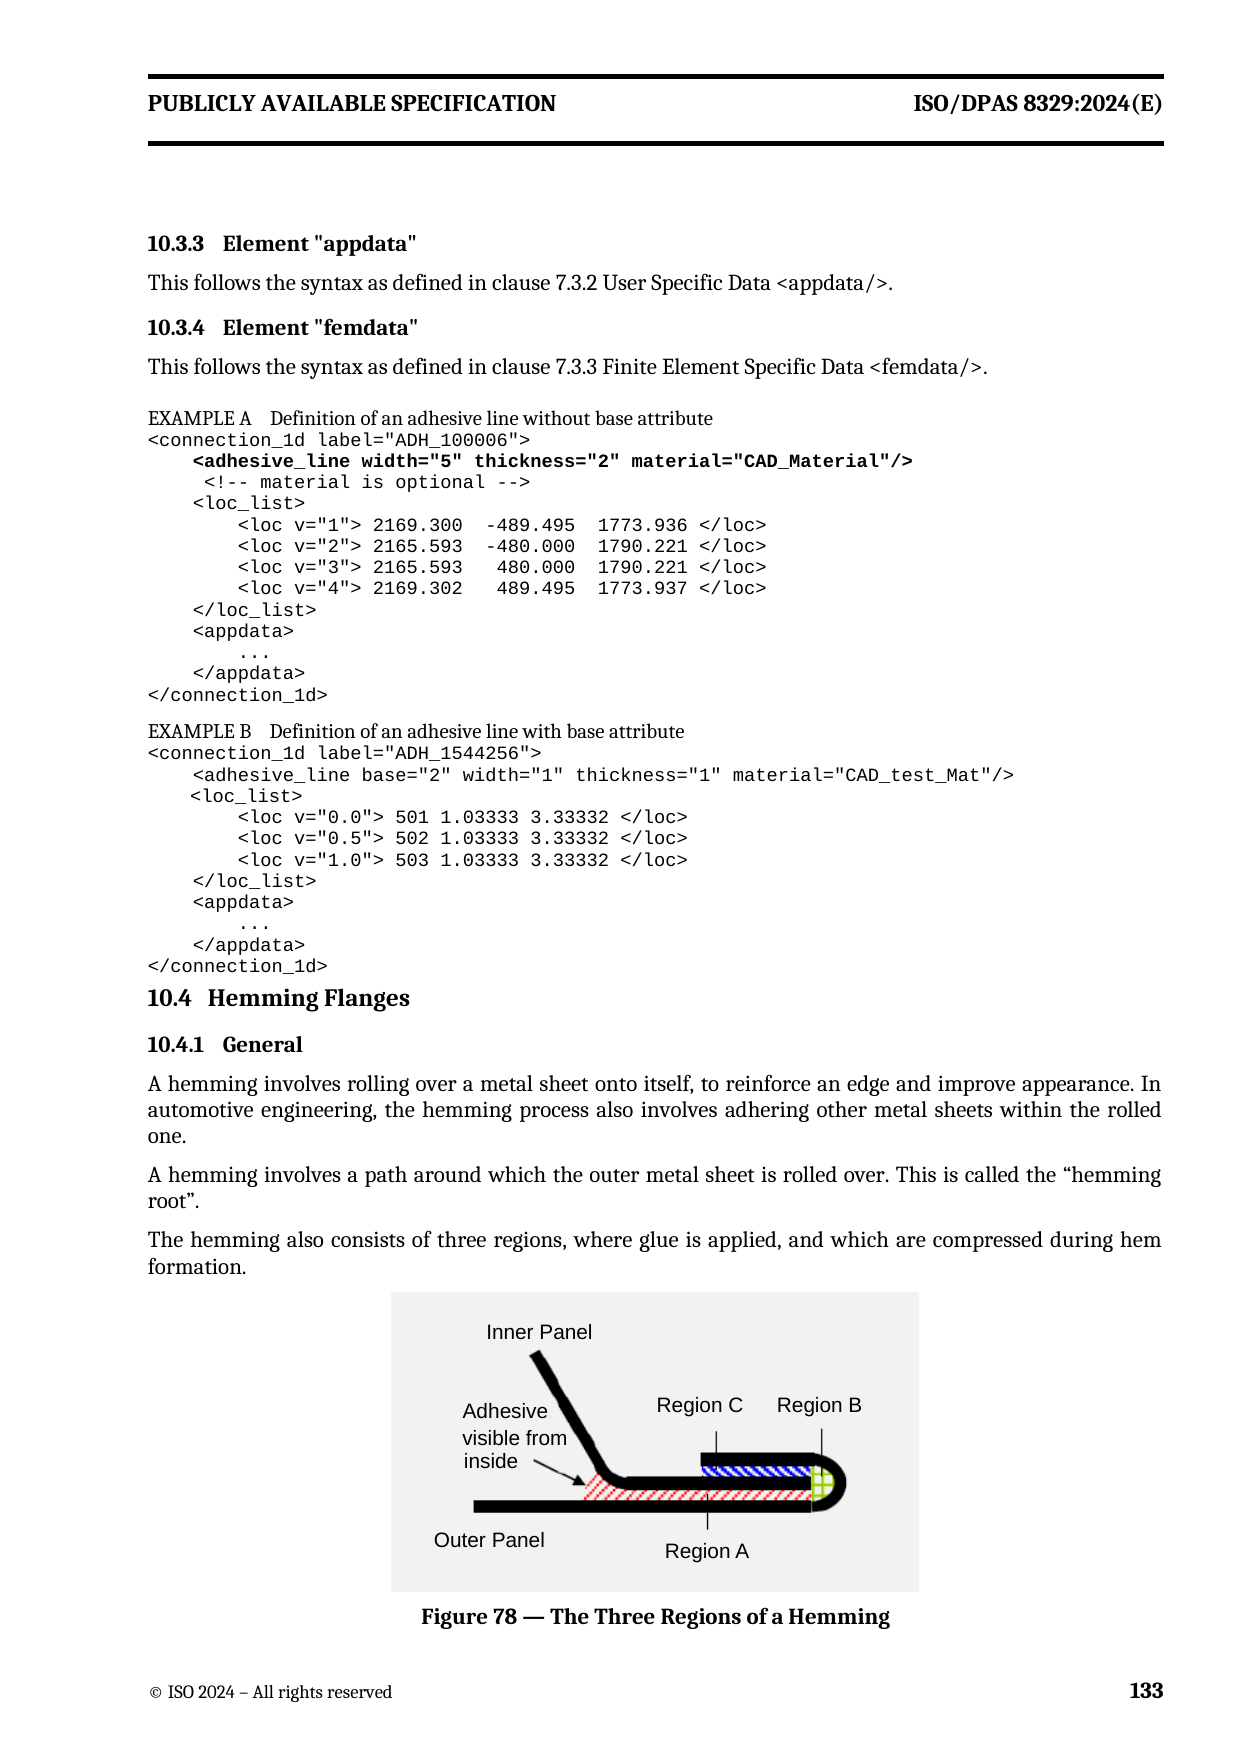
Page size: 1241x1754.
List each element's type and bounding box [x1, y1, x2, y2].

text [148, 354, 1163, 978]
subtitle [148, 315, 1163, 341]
picture [391, 1292, 919, 1592]
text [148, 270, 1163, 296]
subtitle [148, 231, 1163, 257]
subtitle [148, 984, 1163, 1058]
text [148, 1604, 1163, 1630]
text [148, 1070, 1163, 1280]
